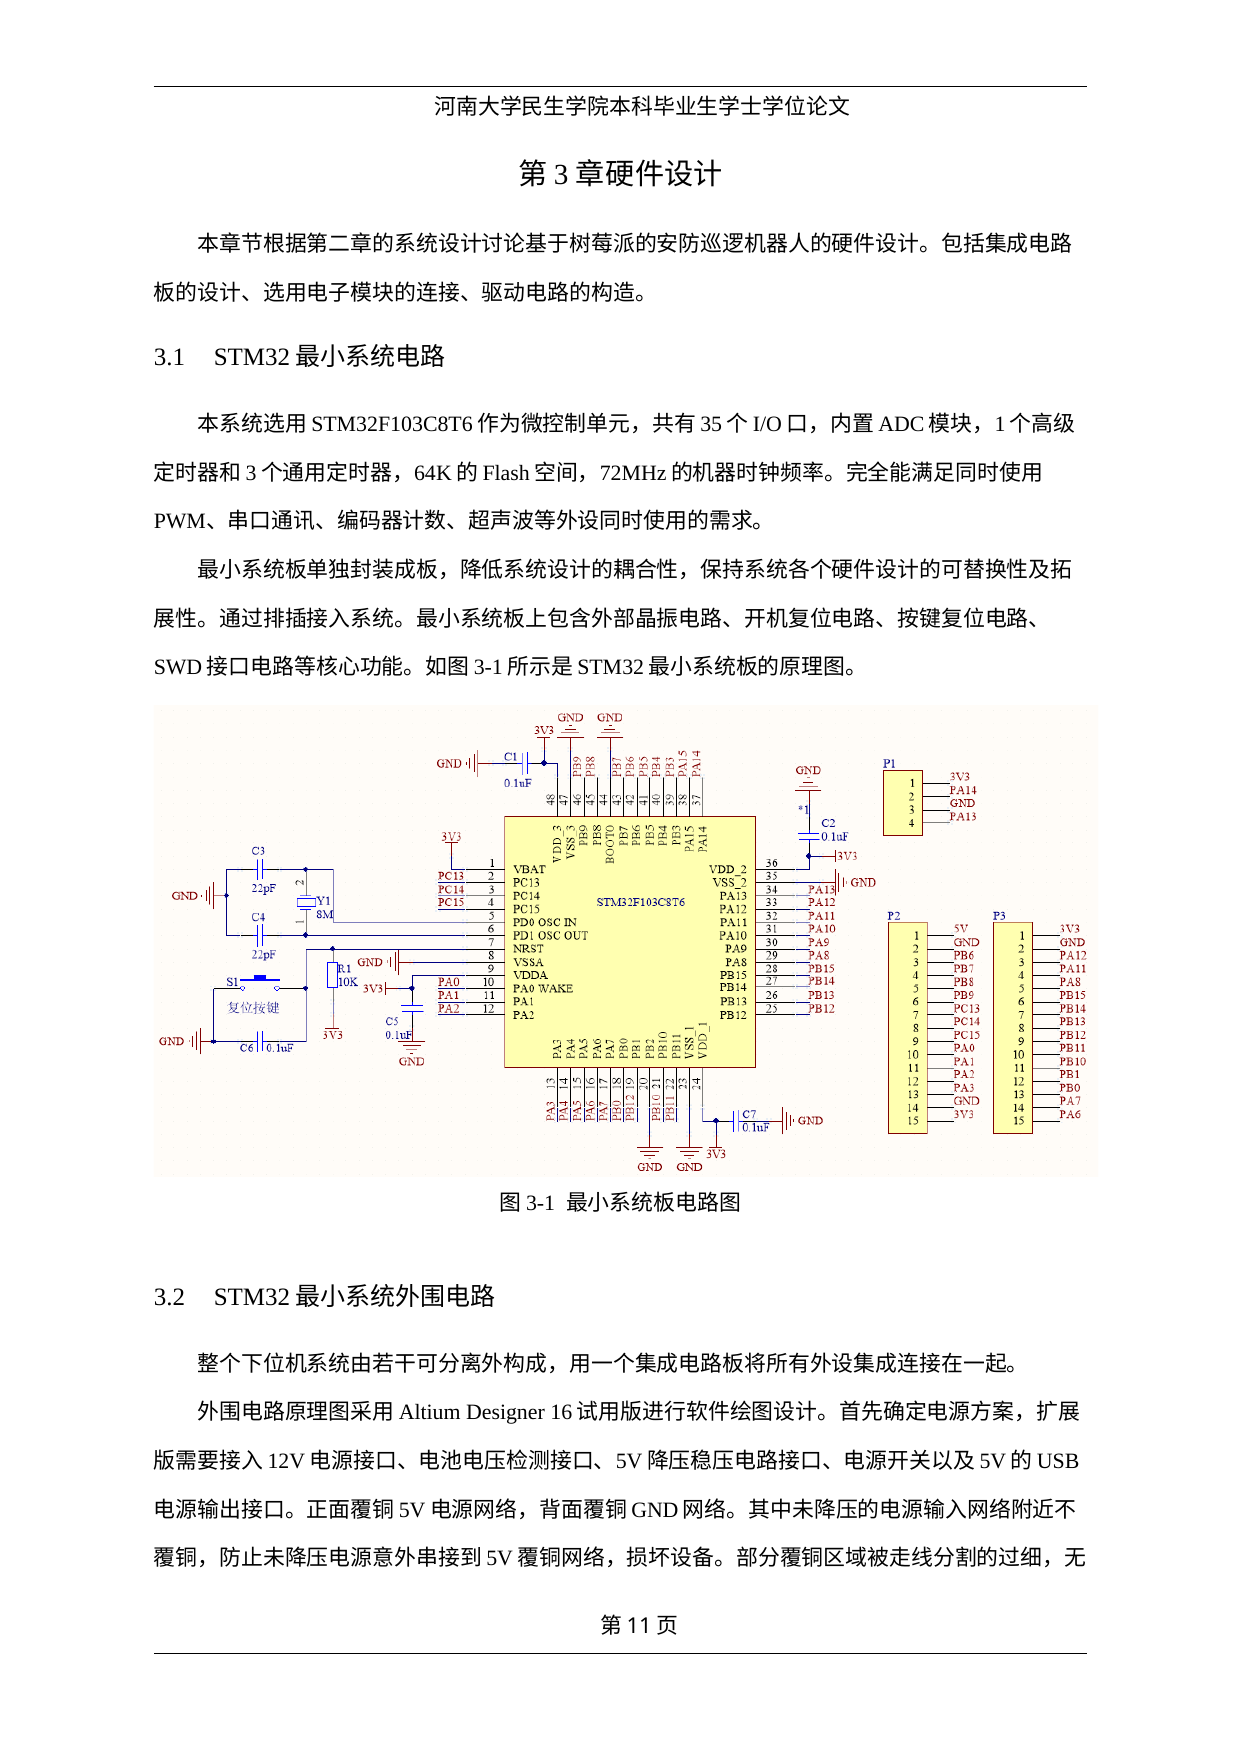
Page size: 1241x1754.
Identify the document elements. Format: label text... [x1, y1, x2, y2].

subtitle 硬件设计 [153, 139, 1087, 204]
text 本章节根据第二章的系统设计讨论基于树莓派的安防巡逻机器人的硬件设计。包括集成电路板的设计、选用电子模块的连接、驱动电路的构造。 [153, 225, 1087, 307]
text 图3-1 最小系统板电路图 [153, 1185, 1087, 1217]
text 整个下位机系统由若干可分离外构成，用一个集成电路板将所有外设集成连接在一起。 [153, 1345, 1087, 1378]
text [153, 1394, 1087, 1572]
subtitle STM32最小系统外围电路 [153, 1262, 1087, 1327]
picture [153, 705, 1099, 1177]
subtitle STM32最小系统电路 [153, 322, 1087, 387]
text 最小系统板单独封装成板，降低系统设计的耦合性，保持系统各个硬件设计的可替换性及拓展性。通过排插接入系统。最小系统板上包含外部晶振电路、开机复位电路、按键复位电路、SWD接口电路等核心功能。如图3-1所示是STM32最小系统板的原理图。 [153, 551, 1087, 681]
text 本系统选用STM32F103C8T6作为微控制单元，共有35个I/O口，内置ADC模块，1个高级定时器和3个通用定时器，64K的Flash空间，72MHz的机器时钟频率。完全能满足同时使用PWM、串口通讯、编码器计数、超声波等外设同时使用的需求。 [153, 406, 1087, 536]
